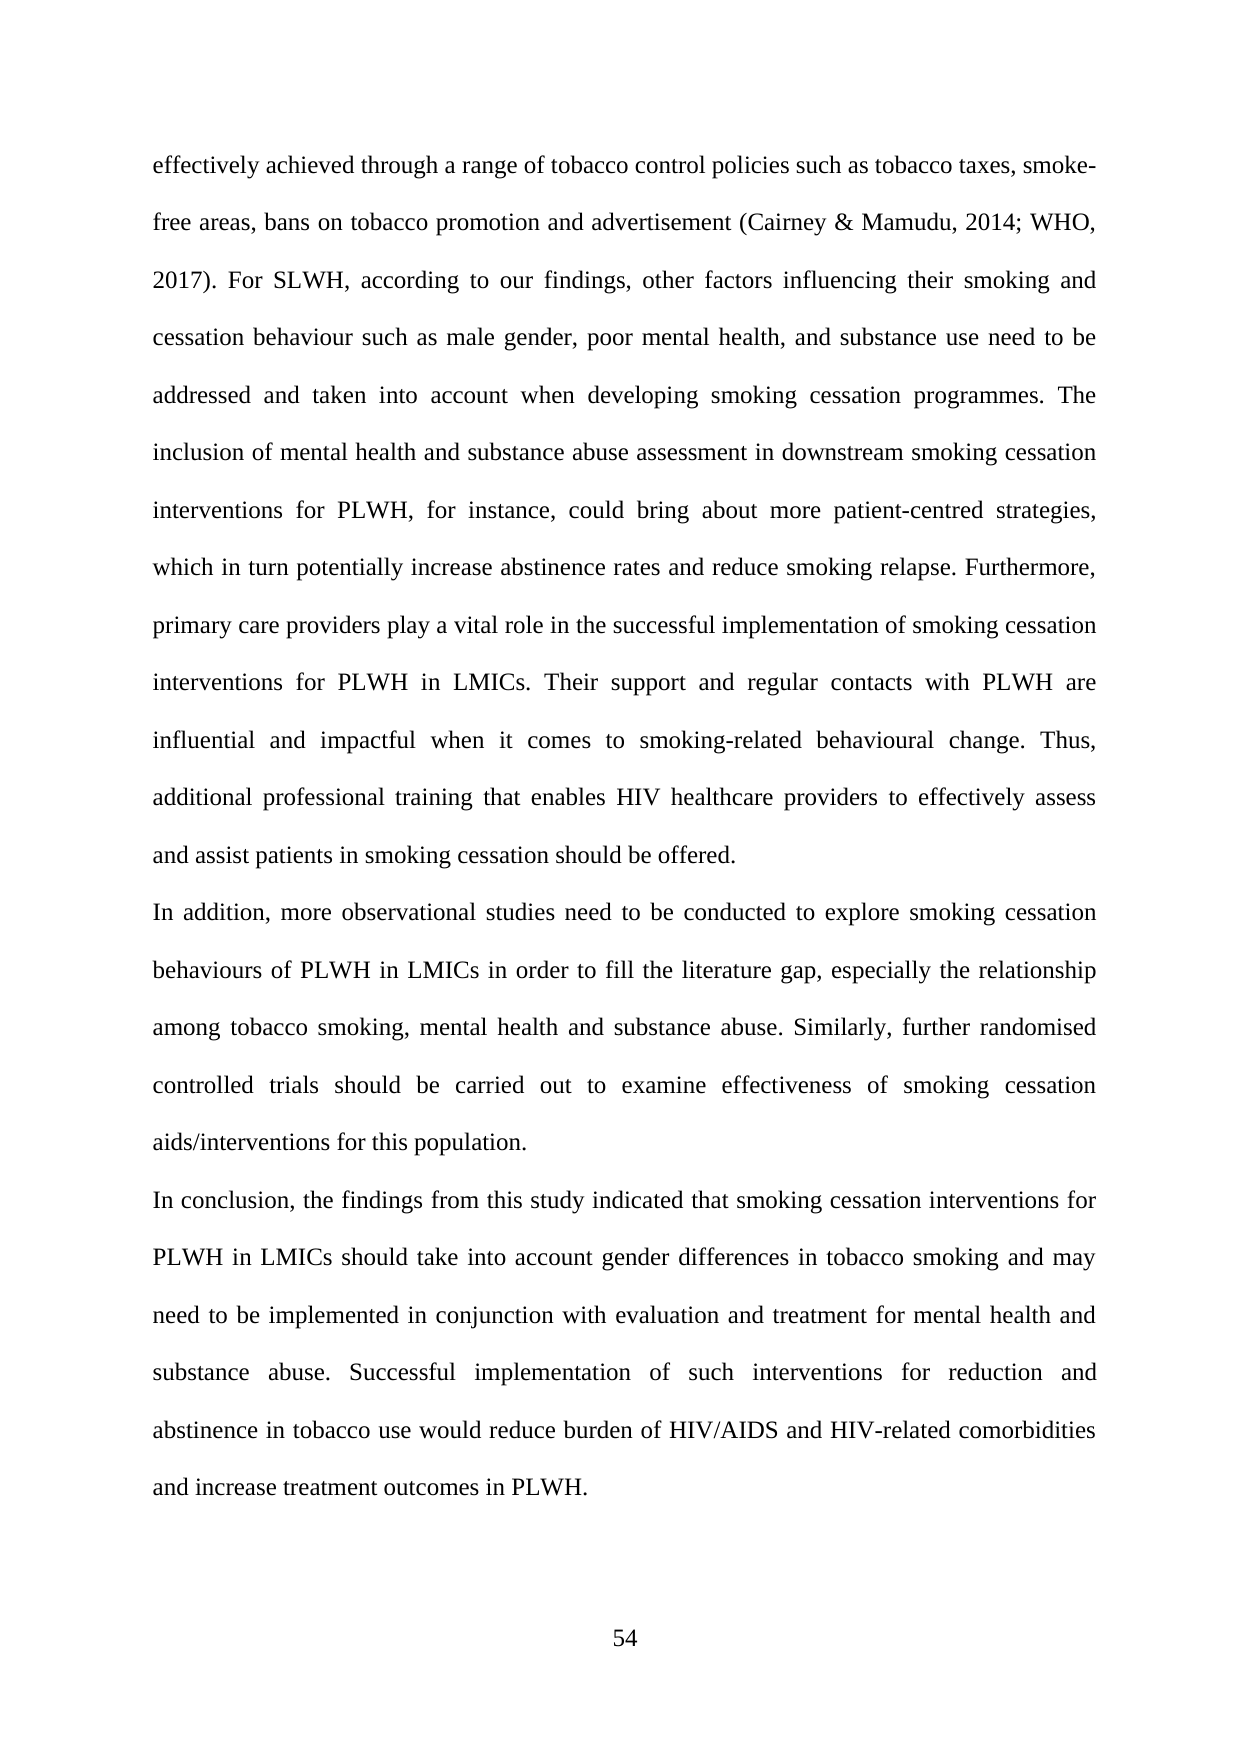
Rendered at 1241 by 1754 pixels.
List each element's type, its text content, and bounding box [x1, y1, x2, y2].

text In conclusion, the findings from this study indicated that smoking cessation interventions for PLWH in LMICs should take into account gender differences in tobacco smoking and may need to be implemented in conjunction with evaluation and treatment for mental health and substance abuse. Successful implementation of such interventions for reduction and abstinence in tobacco use would reduce burden of HIV/AIDS and HIV-related comorbidities and increase treatment outcomes in PLWH. [152, 1185, 1097, 1501]
text In addition, more observational studies need to be conducted to explore smoking cessation behaviours of PLWH in LMICs in order to fill the literature gap, especially the relationship among tobacco smoking, mental health and substance abuse. Similarly, further randomised controlled trials should be carried out to examine effectiveness of smoking cessation aids/interventions for this population. [152, 897, 1097, 1156]
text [152, 150, 1097, 869]
